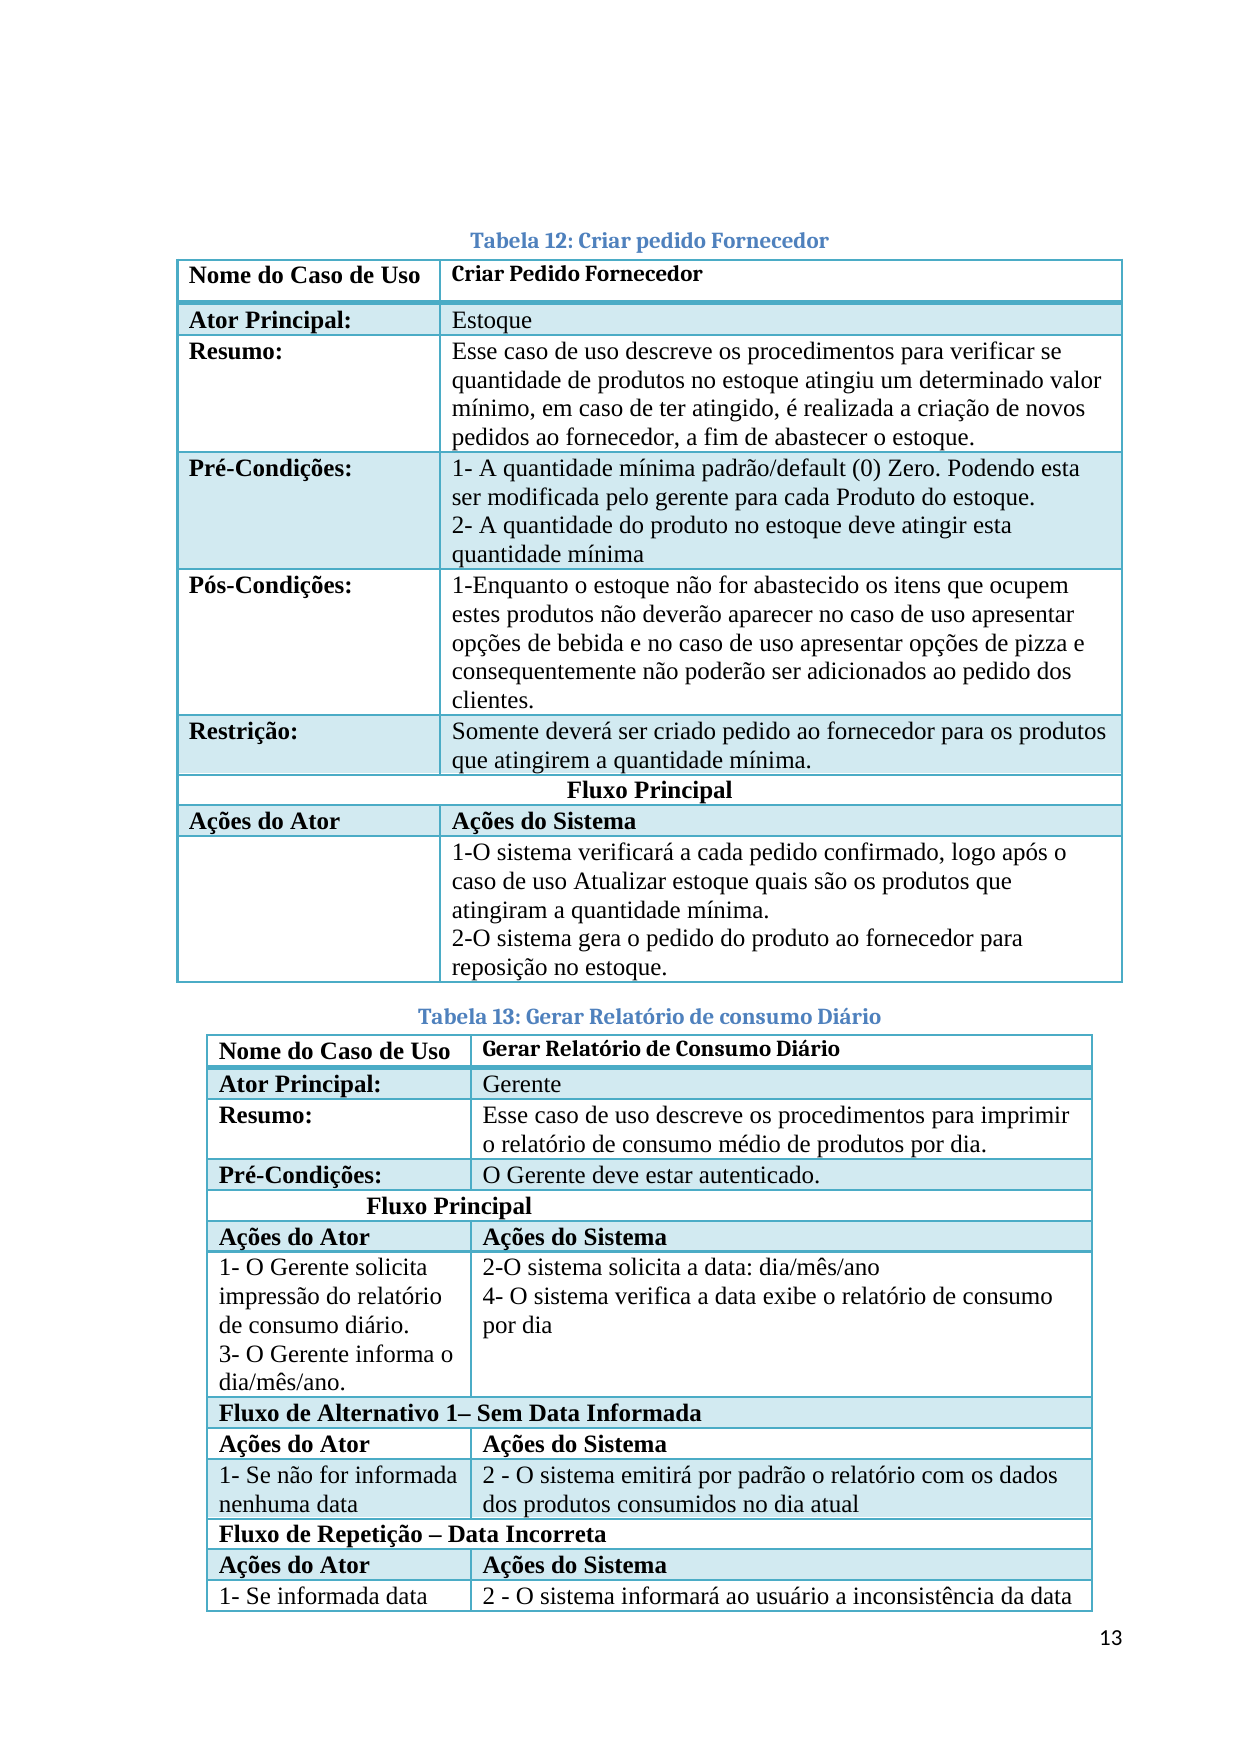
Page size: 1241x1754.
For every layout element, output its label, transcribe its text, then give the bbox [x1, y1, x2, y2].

table_cell 1-O sistema verificará a cada pedido confirmado, logo após o caso de uso Atualizar estoque quais são os produtos que atingiram a quantidade mínima. 2-O sistema gera o pedido do produto ao fornecedor para reposição no estoque. [441, 837, 1121, 981]
table_cell Esse caso de uso descreve os procedimentos para imprimir o relatório de consumo médio de produtos por dia. [472, 1100, 1091, 1158]
table_cell 1-Enquanto o estoque não for abastecido os itens que ocupem estes produtos não deverão aparecer no caso de uso apresentar opções de bebida e no caso de uso apresentar opções de pizza e consequentemente não poderão ser adicionados ao pedido dos clientes. [441, 570, 1121, 714]
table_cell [208, 1581, 470, 1610]
table_cell Resumo: [179, 336, 439, 451]
table_cell O Gerente deve estar autenticado. [472, 1160, 1091, 1189]
table_cell Restrição: [179, 716, 439, 773]
table_cell Esse caso de uso descreve os procedimentos para verificar se quantidade de produtos no estoque atingiu um determinado valor mínimo, em caso de ter atingido, é realizada a criação de novos pedidos ao fornecedor, a fim de abastecer o estoque. [441, 336, 1121, 451]
table_cell Ator Principal: [179, 305, 439, 334]
table_cell Resumo: [208, 1100, 470, 1158]
table_header Nome do Caso de Uso [179, 261, 439, 300]
table_cell 2 - O sistema emitirá por padrão o relatório com os dados dos produtos consumidos no dia atual [472, 1460, 1091, 1517]
table_cell Pós-Condições: [179, 570, 439, 714]
table_cell Pré-Condições: [208, 1160, 470, 1189]
table_cell Ator Principal: [208, 1070, 470, 1098]
table_cell Estoque [441, 305, 1121, 334]
table_cell Fluxo de Repetição – Data Incorreta [208, 1520, 1091, 1548]
table_cell Ações do Ator [208, 1222, 470, 1250]
subtitle Tabela 13: Gerar Relatório de consumo Diário [177, 1004, 1122, 1030]
table_header Gerar Relatório de Consumo Diário [472, 1036, 1091, 1065]
table_cell Fluxo Principal [208, 1191, 1091, 1219]
table_cell Gerente [472, 1070, 1091, 1098]
table_cell 1- O Gerente solicita impressão do relatório de consumo diário. 3- O Gerente informa o dia/mês/ano. [208, 1253, 470, 1396]
table_cell Ações do Sistema [472, 1429, 1091, 1458]
table_cell Fluxo Principal [179, 776, 1121, 804]
table_header Criar Pedido Fornecedor [441, 261, 1121, 300]
table_cell Ações do Sistema [472, 1222, 1091, 1250]
table_cell Ações do Ator [208, 1550, 470, 1579]
table_cell 1- A quantidade mínima padrão/default (0) Zero. Podendo esta ser modificada pelo gerente para cada Produto do estoque. 2- A quantidade do produto no estoque deve atingir esta quantidade mínima [441, 453, 1121, 568]
table_cell [179, 837, 439, 981]
table_header Nome do Caso de Uso [208, 1036, 470, 1065]
table_cell Somente deverá ser criado pedido ao fornecedor para os produtos que atingirem a quantidade mínima. [441, 716, 1121, 773]
subtitle Tabela 12: Criar pedido Fornecedor [177, 228, 1122, 254]
table_cell 1- Se não for informada nenhuma data [208, 1460, 470, 1517]
table_cell Fluxo de Alternativo 1– Sem Data Informada [208, 1398, 1091, 1427]
table_cell Ações do Ator [208, 1429, 470, 1458]
table_cell Ações do Sistema [441, 806, 1121, 835]
table_cell 2-O sistema solicita a data: dia/mês/ano 4- O sistema verifica a data exibe o relatório de consumo por dia [472, 1253, 1091, 1396]
table_cell Ações do Ator [179, 806, 439, 835]
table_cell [472, 1581, 1091, 1610]
table_cell Ações do Sistema [472, 1550, 1091, 1579]
table_cell Pré-Condições: [179, 453, 439, 568]
